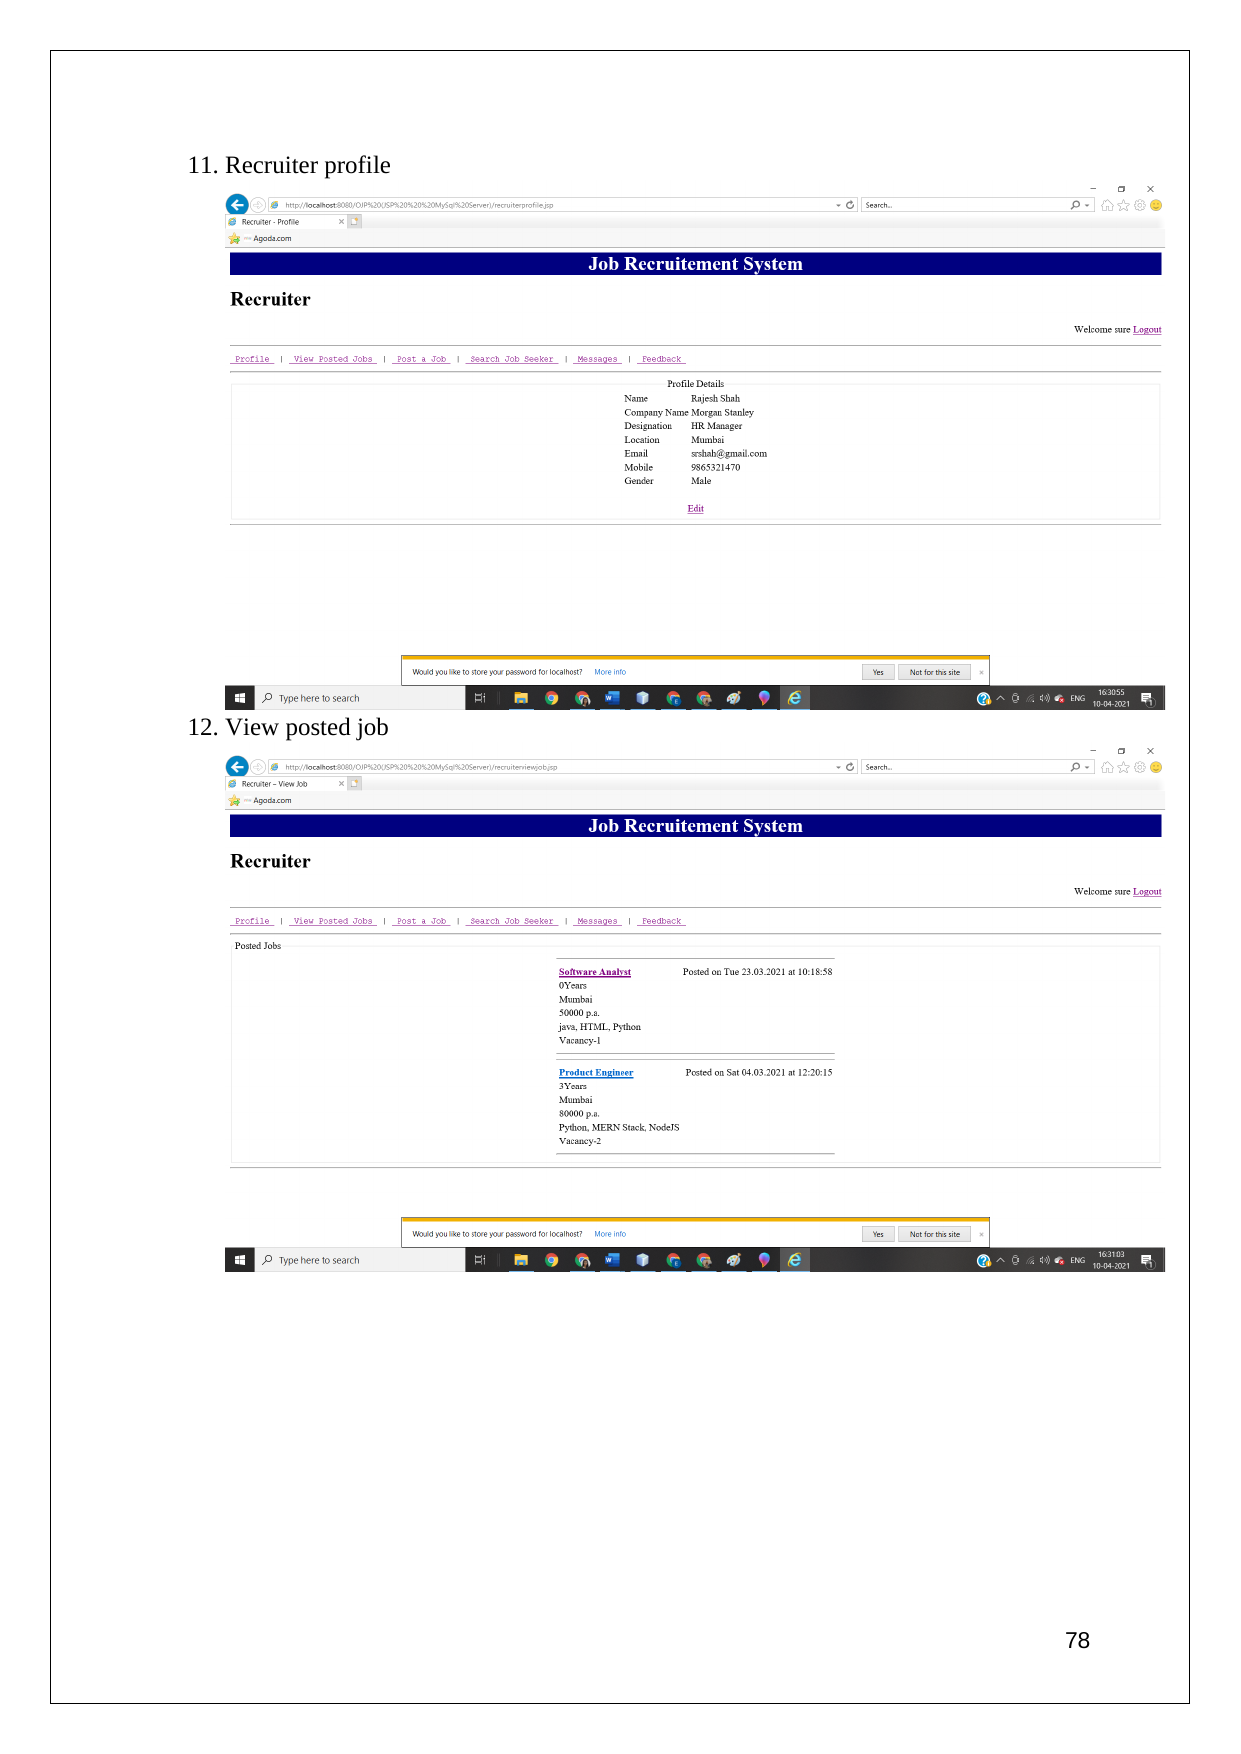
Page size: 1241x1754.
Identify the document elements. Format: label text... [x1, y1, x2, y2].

list View posted job [187, 712, 865, 1271]
list Recruiter profile [187, 150, 865, 710]
picture [232, 201, 243, 209]
picture [225, 742, 1166, 1272]
picture [232, 763, 243, 771]
picture [225, 180, 1166, 710]
